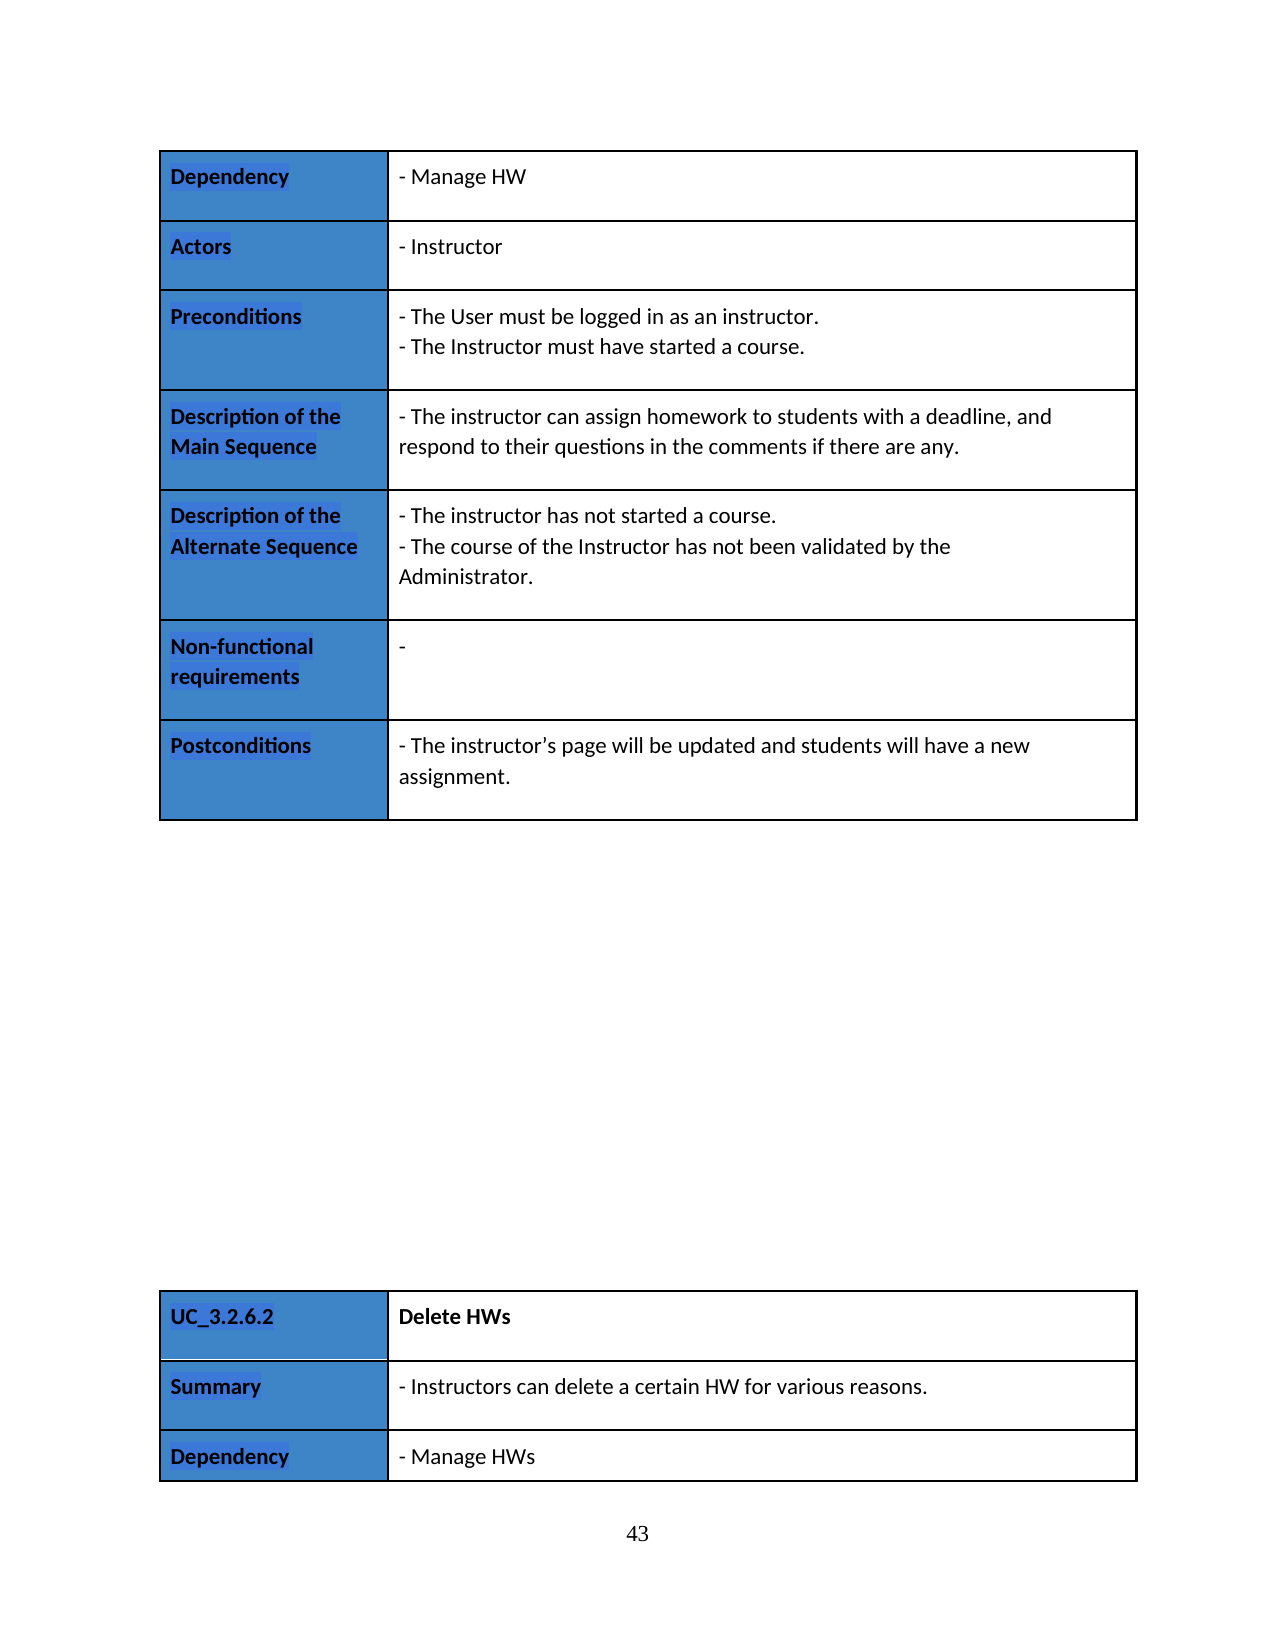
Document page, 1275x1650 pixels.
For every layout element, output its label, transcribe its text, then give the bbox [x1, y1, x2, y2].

table_header Delete HWs [389, 1292, 1135, 1359]
table_header UC_3.2.6.2 [161, 1292, 387, 1359]
table_cell - The User must be logged in as an instructor. - The Instructor must have started a course. [389, 291, 1135, 389]
table_cell - Manage HWs [389, 1431, 1135, 1480]
table_cell Summary [161, 1362, 387, 1429]
table_cell - Instructor [389, 222, 1135, 289]
table_cell Postconditions [161, 721, 387, 819]
table_cell Non-functional requirements [161, 621, 387, 719]
table_cell - The instructor’s page will be updated and students will have a new assignment. [389, 721, 1135, 819]
table_cell Actors [161, 222, 387, 289]
table_cell - The instructor has not started a course. - The course of the Instructor has not been validated by the Administrator. [389, 491, 1135, 619]
table_cell Dependency [161, 152, 387, 220]
table_cell - Manage HW [389, 152, 1135, 220]
table_cell Dependency [161, 1431, 387, 1480]
table_cell Preconditions [161, 291, 387, 389]
table_cell - [389, 621, 1135, 719]
table_cell Description of the Alternate Sequence [161, 491, 387, 619]
table_cell - The instructor can assign homework to students with a deadline, and respond to their questions in the comments if there are any. [389, 391, 1135, 489]
table_cell Description of the Main Sequence [161, 391, 387, 489]
table_cell - Instructors can delete a certain HW for various reasons. [389, 1362, 1135, 1429]
